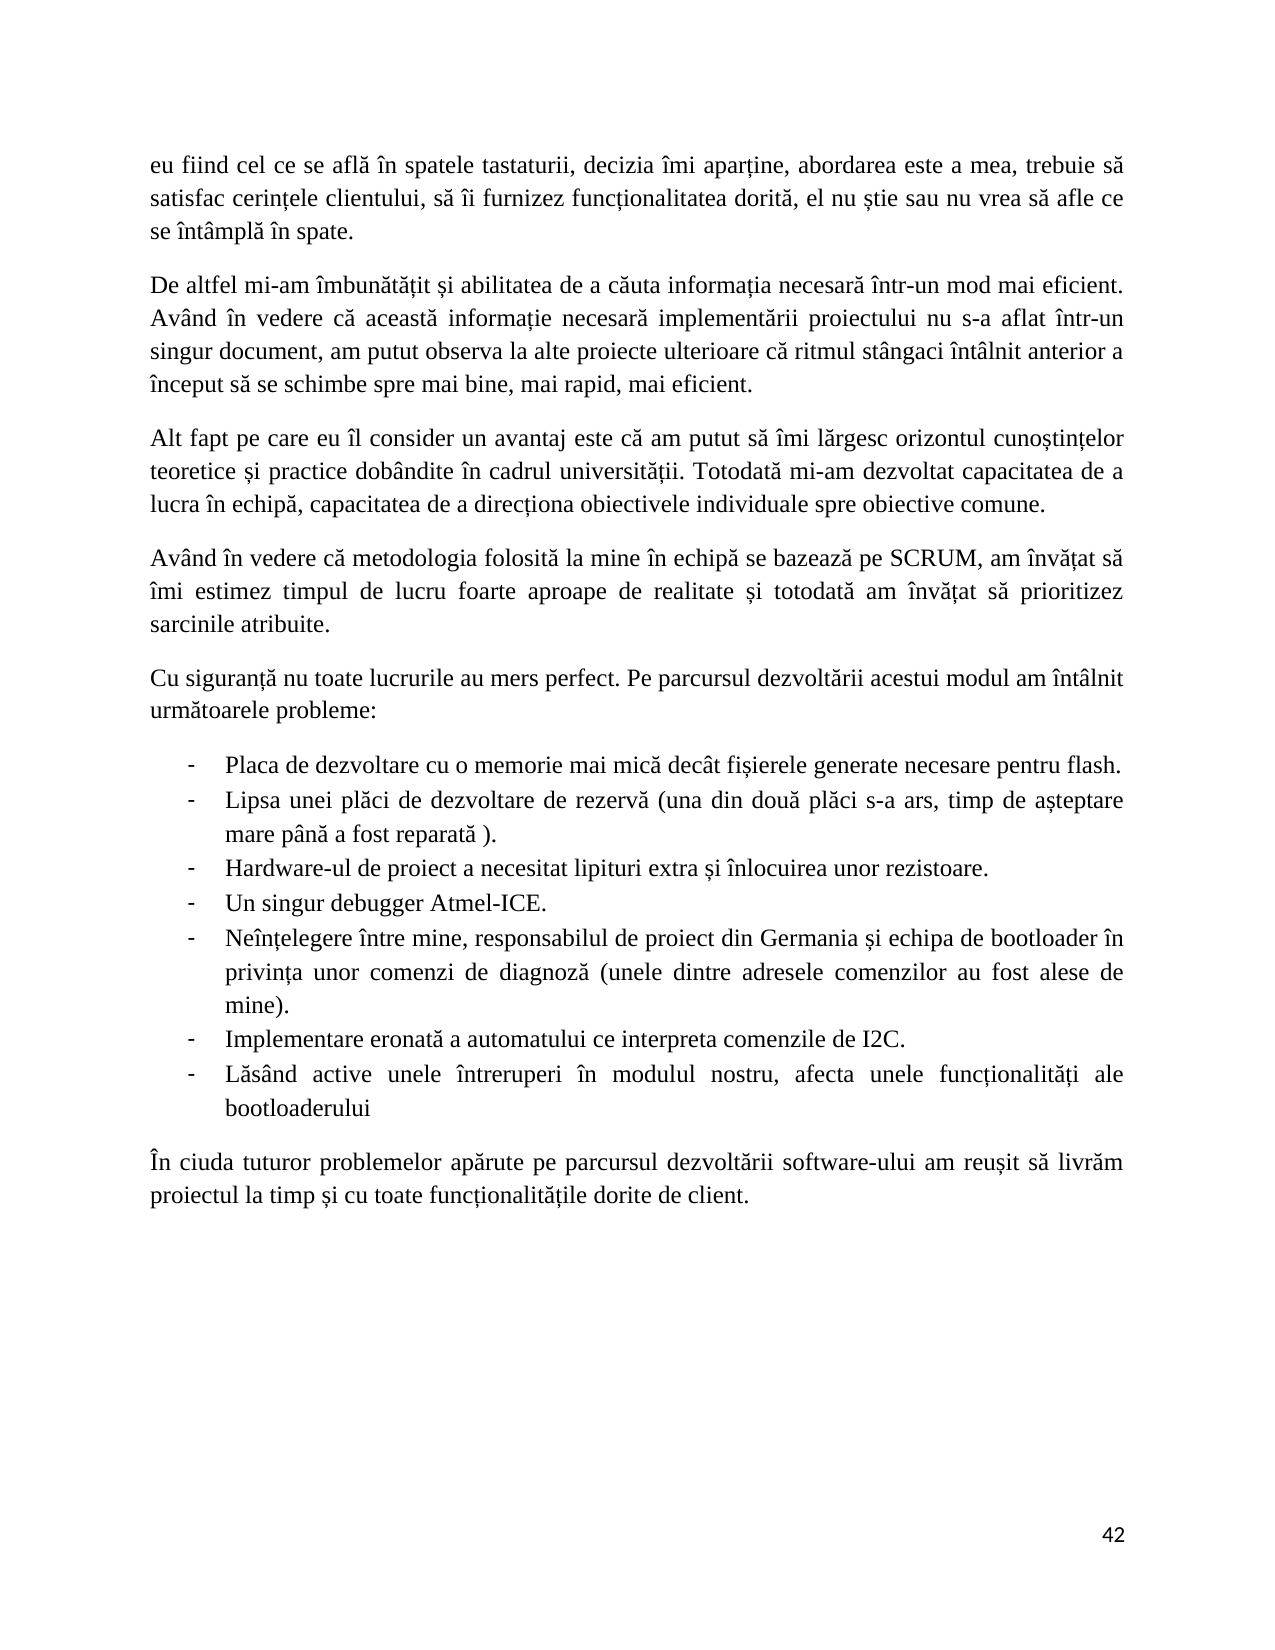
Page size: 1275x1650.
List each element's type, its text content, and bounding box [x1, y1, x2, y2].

text Cu siguranță nu toate lucrurile au mers perfect. Pe parcursul dezvoltării acestui modul am întâlnit următoarele probleme: [150, 663, 1125, 724]
list Lipsa unei plăci de dezvoltare de rezervă (una din două plăci s-a ars, timp de așteptare mare până a fost reparată ). [187, 784, 1125, 848]
text De altfel mi-am îmbunătățit și abilitatea de a căuta informația necesară într-un mod mai eficient. Având în vedere că această informație necesară implementării proiectului nu s-a aflat într-un singur document, am putut observa la alte proiecte ulterioare că ritmul stângaci întâlnit anterior a început să se schimbe spre mai bine, mai rapid, mai eficient. [150, 270, 1125, 398]
text Alt fapt pe care eu îl consider un avantaj este că am putut să îmi lărgesc orizontul cunoștințelor teoretice și practice dobândite în cadrul universității. Totodată mi-am dezvoltat capacitatea de a lucra în echipă, capacitatea de a direcționa obiectivele individuale spre obiective comune. [150, 423, 1125, 518]
list Placa de dezvoltare cu o memorie mai mică decât fișierele generate necesare pentru flash. [187, 749, 1125, 780]
text Având în vedere că metodologia folosită la mine în echipă se bazează pe SCRUM, am învățat să îmi estimez timpul de lucru foarte aproape de realitate și totodată am învățat să prioritizez sarcinile atribuite. [150, 543, 1125, 637]
text În ciuda tuturor problemelor apărute pe parcursul dezvoltării software-ului am reușit să livrăm proiectul la timp și cu toate funcționalitățile dorite de client. [150, 1147, 1125, 1208]
list Hardware-ul de proiect a necesitat lipituri extra și înlocuirea unor rezistoare. [187, 852, 1125, 883]
list Un singur debugger Atmel-ICE. [187, 887, 1125, 918]
list Implementare eronată a automatului ce interpreta comenzile de I2C. [187, 1023, 1125, 1054]
list Neînțelegere între mine, responsabilul de proiect din Germania și echipa de bootloader în privința unor comenzi de diagnoză (unele dintre adresele comenzilor au fost alese de mine). [187, 922, 1125, 1019]
list Lăsând active unele întreruperi în modulul nostru, afecta unele funcționalități ale bootloaderului [187, 1058, 1125, 1122]
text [150, 150, 1125, 245]
